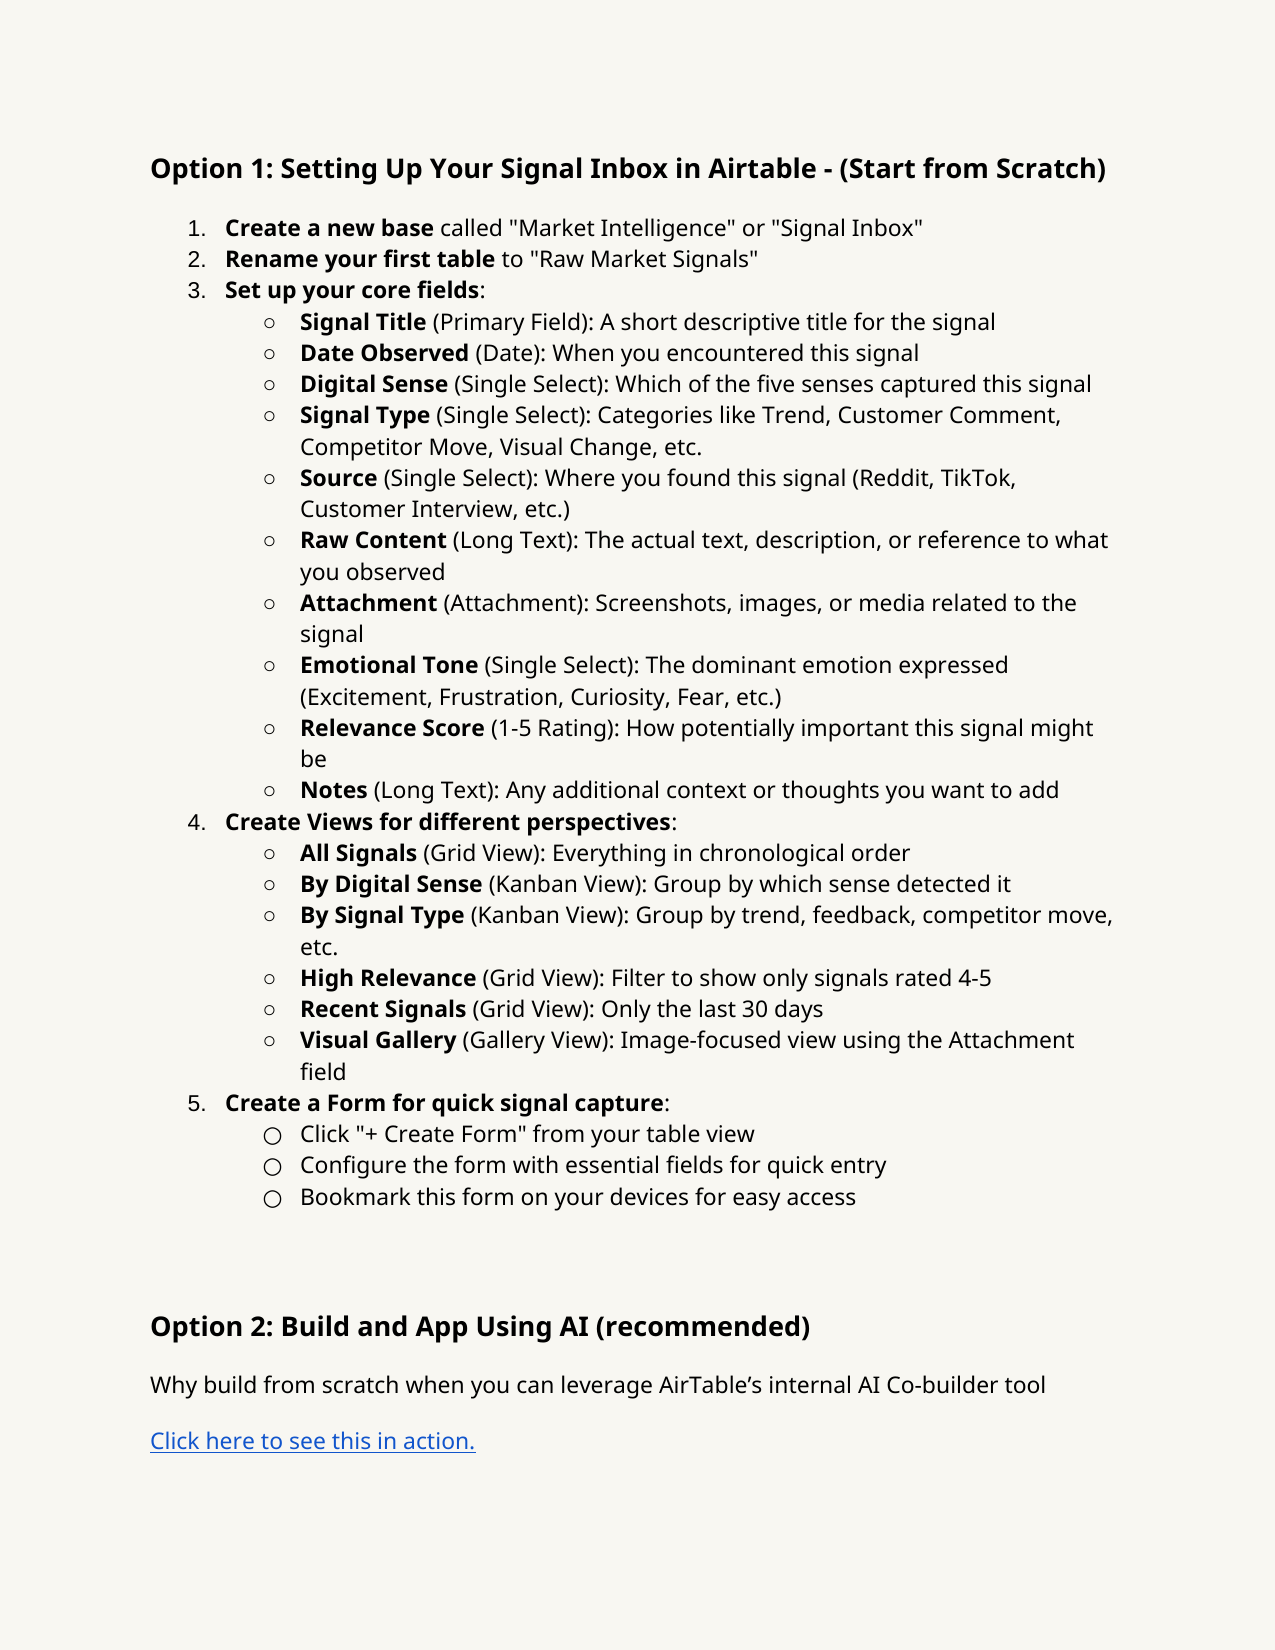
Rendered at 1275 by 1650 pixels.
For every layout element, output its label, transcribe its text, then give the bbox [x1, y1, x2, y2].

list Attachment (Attachment): Screenshots, images, or media related to the signal [262, 587, 1125, 649]
list By Digital Sense (Kanban View): Group by which sense detected it [262, 868, 1125, 899]
list Source (Single Select): Where you found this signal (Reddit, TikTok, Customer Interview, etc.) [262, 462, 1125, 524]
list By Signal Type (Kanban View): Group by trend, feedback, competitor move, etc. [262, 899, 1125, 962]
list Signal Title (Primary Field): A short descriptive title for the signal [262, 306, 1125, 337]
list Raw Content (Long Text): The actual text, description, or reference to what you observed [262, 524, 1125, 587]
list Create a Form for quick signal capture: [187, 1087, 1125, 1118]
subtitle Option 1: Setting Up Your Signal Inbox in Airtable - (Start from Scratch) [150, 150, 1125, 187]
list Digital Sense (Single Select): Which of the five senses captured this signal [262, 368, 1125, 399]
text Why build from scratch when you can leverage AirTable’s internal AI Co-builder tool [150, 1369, 1062, 1400]
list Notes (Long Text): Any additional context or thoughts you want to add [262, 774, 1125, 806]
list Emotional Tone (Single Select): The dominant emotion expressed (Excitement, Frustration, Curiosity, Fear, etc.) [262, 649, 1125, 712]
list Create Views for different perspectives: [187, 806, 1125, 837]
subtitle Option 2: Build and App Using AI (recommended) [150, 1307, 1125, 1344]
list Configure the form with essential fields for quick entry [262, 1149, 1125, 1181]
list Rename your first table to "Raw Market Signals" [187, 243, 1125, 274]
list Date Observed (Date): When you encountered this signal [262, 337, 1125, 368]
list All Signals (Grid View): Everything in chronological order [262, 837, 1125, 868]
list Visual Gallery (Gallery View): Image-focused view using the Attachment field [262, 1024, 1125, 1087]
list Recent Signals (Grid View): Only the last 30 days [262, 993, 1125, 1024]
list Signal Type (Single Select): Categories like Trend, Customer Comment, Competitor Move, Visual Change, etc. [262, 399, 1125, 462]
list Create a new base called "Market Intelligence" or "Signal Inbox" [187, 212, 1125, 243]
list Bookmark this form on your devices for easy access [262, 1181, 1125, 1212]
text Click here to see this in action. [150, 1425, 1125, 1456]
list Click "+ Create Form" from your table view [262, 1118, 1125, 1149]
list Relevance Score (1-5 Rating): How potentially important this signal might be [262, 712, 1125, 774]
list High Relevance (Grid View): Filter to show only signals rated 4-5 [262, 962, 1125, 993]
list Set up your core fields: [187, 274, 1125, 306]
